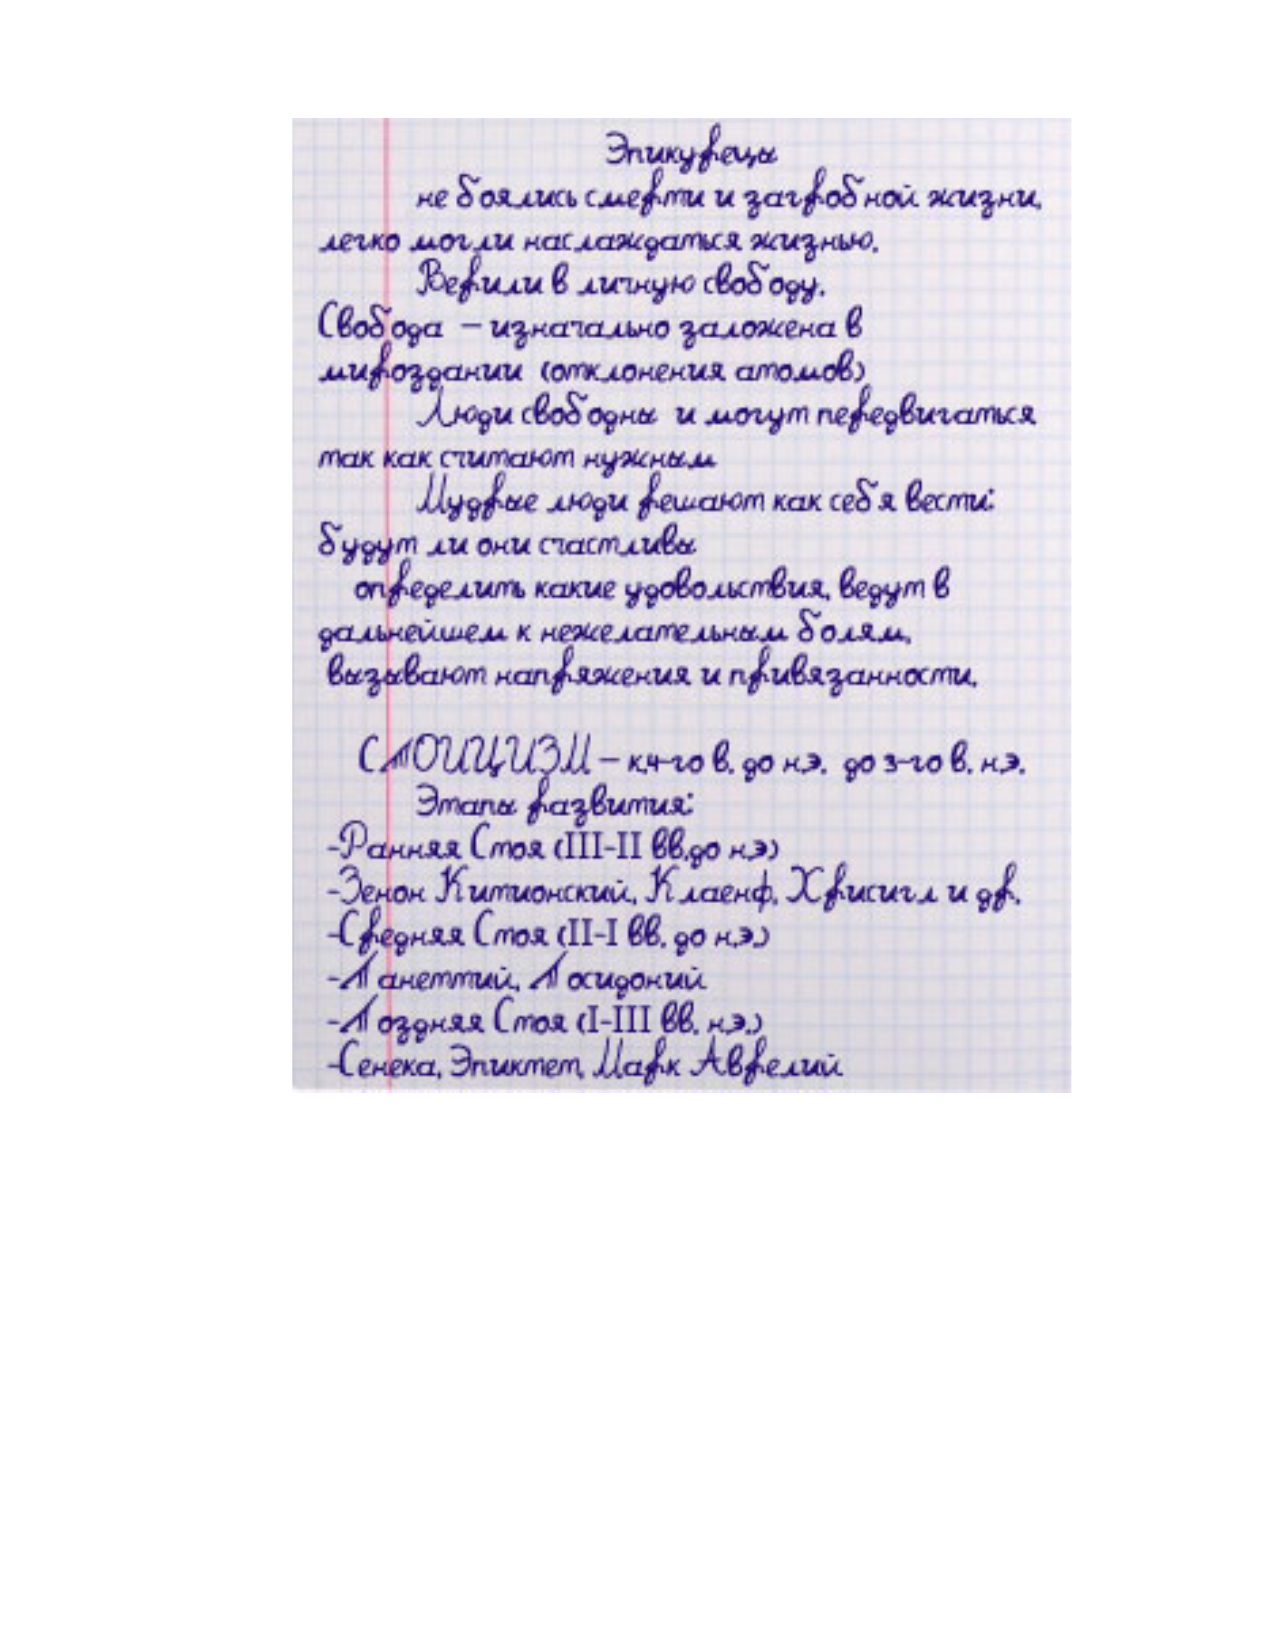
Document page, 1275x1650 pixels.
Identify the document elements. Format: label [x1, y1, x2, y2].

picture [292, 118, 1072, 1093]
